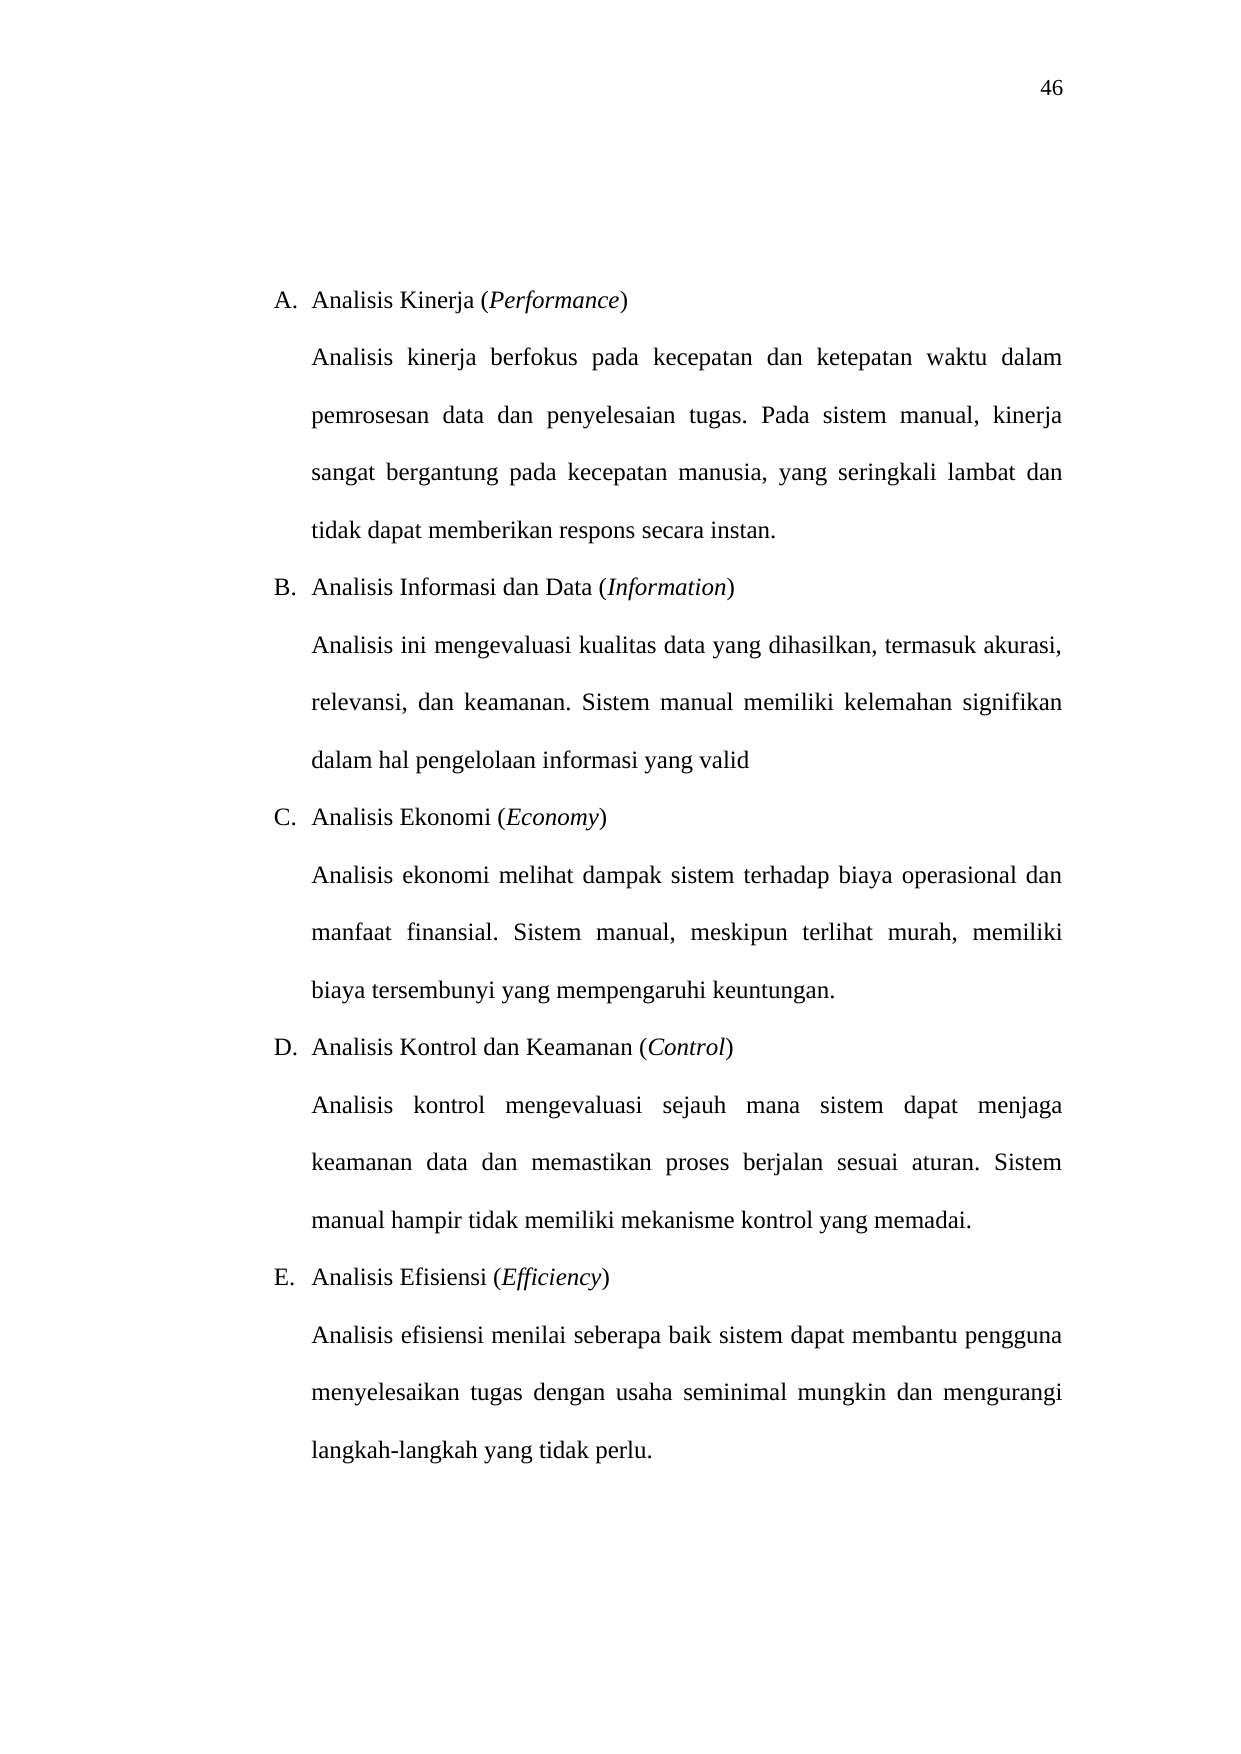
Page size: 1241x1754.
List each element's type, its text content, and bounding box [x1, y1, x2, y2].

list Analisis ini mengevaluasi kualitas data yang dihasilkan, termasuk akurasi, relevansi, dan keamanan. Sistem manual memiliki kelemahan signifikan dalam hal pengelolaan informasi yang valid [311, 630, 1063, 773]
list Analisis Efisiensi (Efficiency) [274, 1262, 1063, 1291]
list Analisis efisiensi menilai seberapa baik sistem dapat membantu pengguna menyelesaikan tugas dengan usaha seminimal mungkin dan mengurangi langkah-langkah yang tidak perlu. [311, 1320, 1063, 1463]
list Analisis ekonomi melihat dampak sistem terhadap biaya operasional dan manfaat finansial. Sistem manual, meskipun terlihat murah, memiliki biaya tersembunyi yang mempengaruhi keuntungan. [311, 860, 1063, 1003]
list Analisis Kontrol dan Keamanan (Control) [274, 1032, 1063, 1061]
list Analisis Informasi dan Data (Information) [274, 572, 1063, 601]
list Analisis kontrol mengevaluasi sejauh mana sistem dapat menjaga keamanan data dan memastikan proses berjalan sesuai aturan. Sistem manual hampir tidak memiliki mekanisme kontrol yang memadai. [311, 1090, 1063, 1233]
list Analisis kinerja berfokus pada kecepatan dan ketepatan waktu dalam pemrosesan data dan penyelesaian tugas. Pada sistem manual, kinerja sangat bergantung pada kecepatan manusia, yang seringkali lambat dan tidak dapat memberikan respons secara instan. [311, 342, 1063, 543]
list Analisis Ekonomi (Economy) [274, 802, 1063, 831]
list Analisis Kinerja (Performance) [274, 285, 1063, 313]
